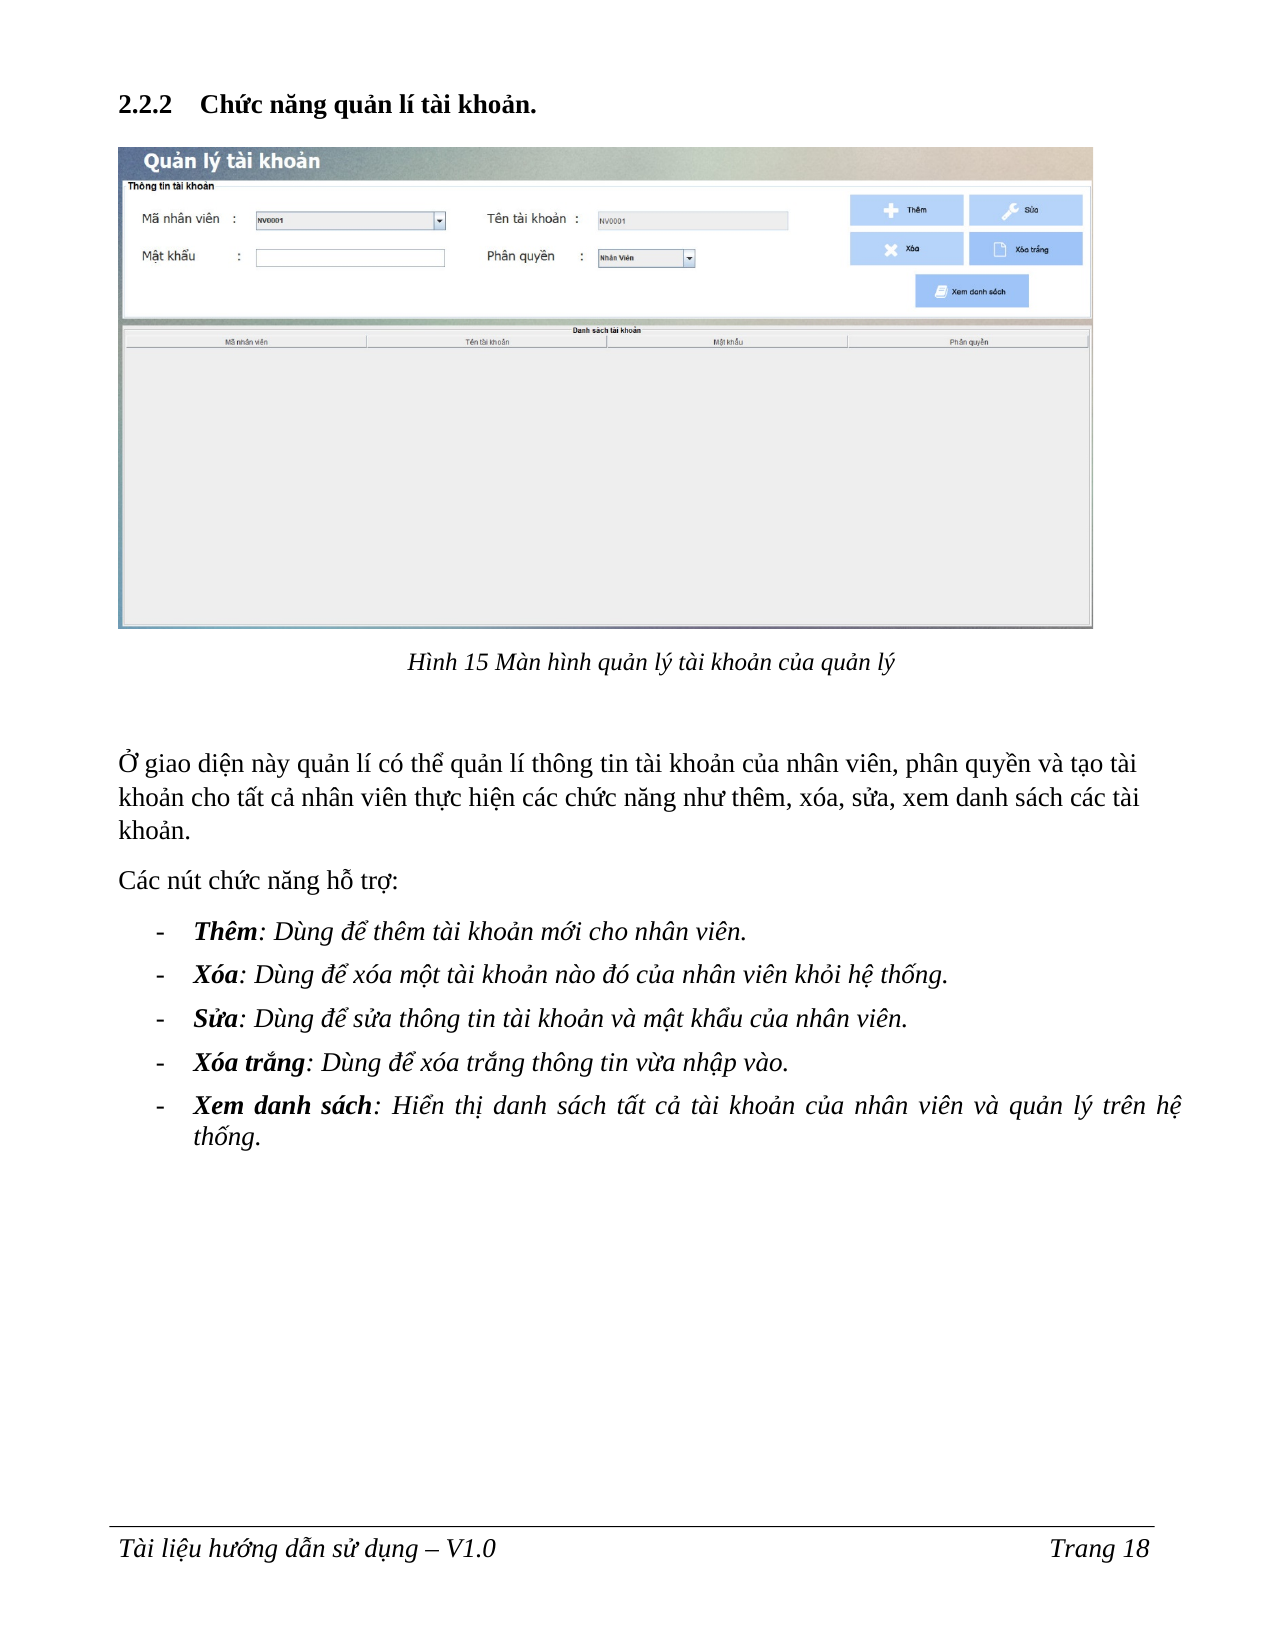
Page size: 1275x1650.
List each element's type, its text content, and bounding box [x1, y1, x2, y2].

text Ở giao diện này quản lí có thể quản lí thông tin tài khoản của nhân viên, phân quyền và tạo tài khoản cho tất cả nhân viên thực hiện các chức năng như thêm, xóa, sửa, xem danh sách các tài khoản. [118, 747, 1186, 845]
list Xóa trắng: Dùng để xóa trắng thông tin vừa nhập vào. [156, 1046, 1186, 1077]
text Các nút chức năng hỗ trợ: [118, 864, 1186, 896]
picture [118, 147, 1094, 629]
list Xem danh sách: Hiển thị danh sách tất cả tài khoản của nhân viên và quản lý trên hệ thống. [156, 1089, 1186, 1152]
list Thêm: Dùng để thêm tài khoản mới cho nhân viên. [156, 915, 1186, 946]
subtitle 2.2.2 Chức năng quản lí tài khoản. [118, 89, 1186, 120]
text Hình 15 Màn hình quản lý tài khoản của quản lý [118, 647, 1186, 676]
list Xóa: Dùng để xóa một tài khoản nào đó của nhân viên khỏi hệ thống. [156, 958, 1186, 989]
list Sửa: Dùng để sửa thông tin tài khoản và mật khẩu của nhân viên. [156, 1002, 1186, 1033]
